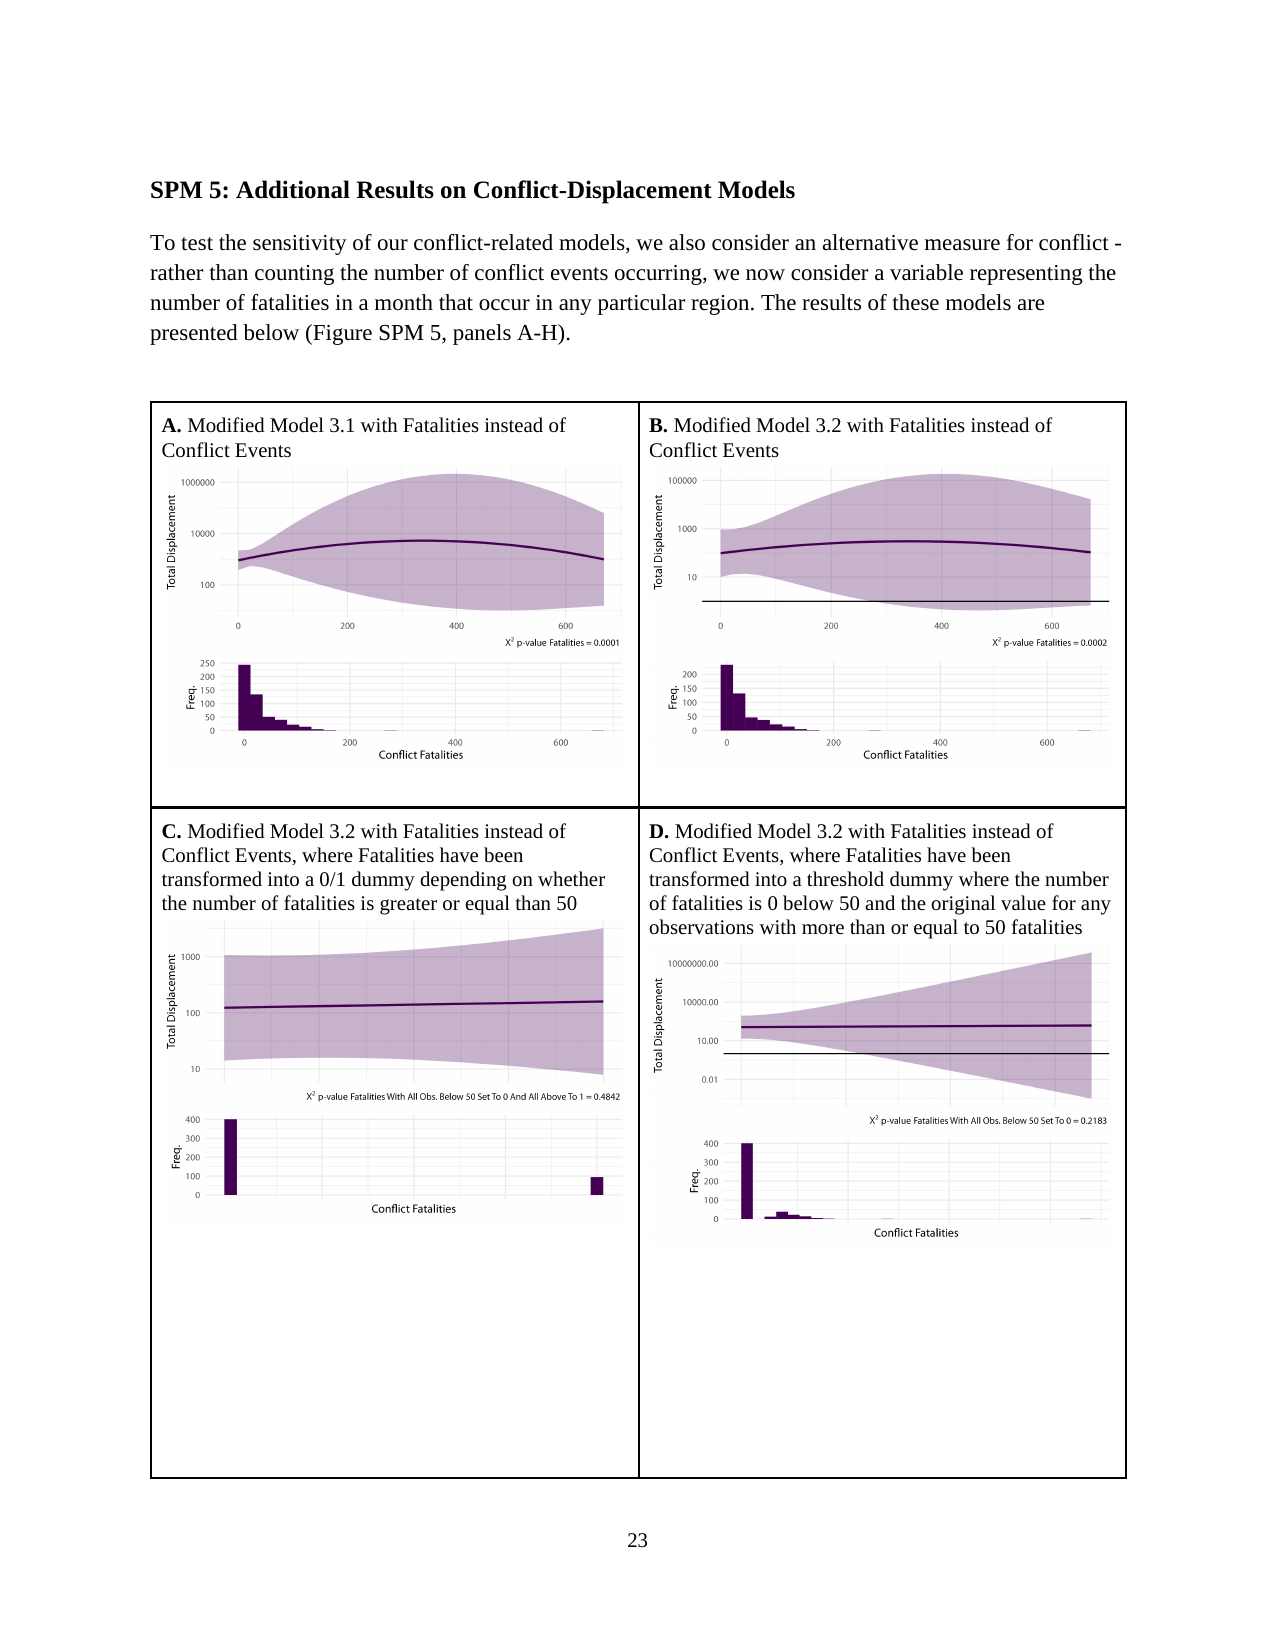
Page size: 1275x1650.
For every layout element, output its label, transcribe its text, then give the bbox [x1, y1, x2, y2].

picture [161, 915, 628, 1226]
table_header A. Modified Model 3.1 with Fatalities instead of Conflict Events [152, 403, 638, 806]
subtitle SPM 5: Additional Results on Conflict-Displacement Models [150, 175, 1125, 204]
text To test the sensitivity of our conflict-related models, we also consider an alternative measure for conflict - rather than counting the number of conflict events occurring, we now consider a variable representing the number of fatalities in a month that occur in any particular region. The results of these models are presented below (Figure SPM 5, panels A-H). [150, 229, 1125, 346]
table_cell D. Modified Model 3.2 with Fatalities instead of Conflict Events, where Fatalities have been transformed into a threshold dummy where the number of fatalities is 0 below 50 and the original value for any observations with more than or equal to 50 fatalities [640, 809, 1125, 1477]
picture [161, 461, 628, 772]
table_cell C. Modified Model 3.2 with Fatalities instead of Conflict Events, where Fatalities have been transformed into a 0/1 dummy depending on whether the number of fatalities is greater or equal than 50 [152, 809, 638, 1477]
picture [648, 461, 1115, 772]
picture [648, 939, 1115, 1250]
table_header B. Modified Model 3.2 with Fatalities instead of Conflict Events [640, 403, 1125, 806]
